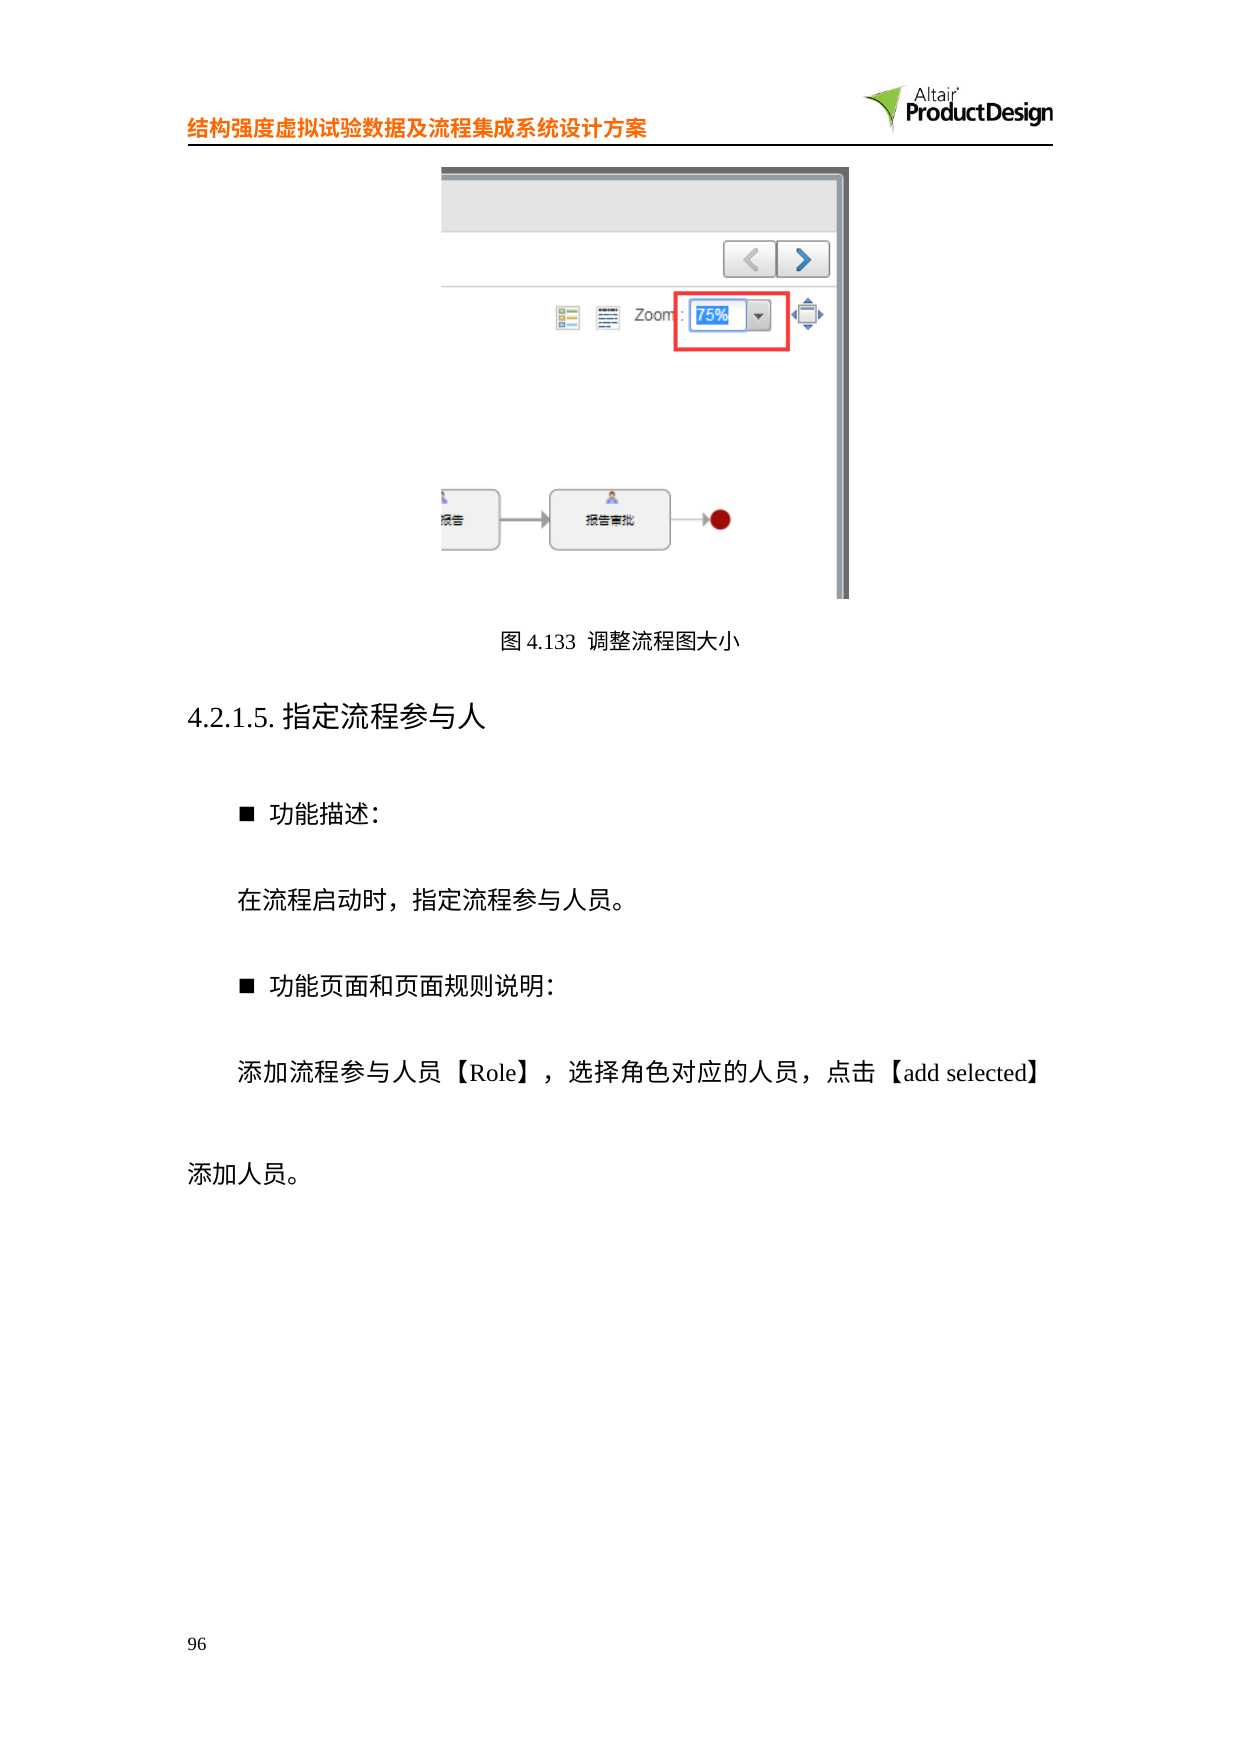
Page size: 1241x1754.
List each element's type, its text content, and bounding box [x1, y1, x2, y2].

picture [441, 167, 849, 599]
text 在流程启动时，指定流程参与人员。 [187, 865, 1053, 933]
subtitle 指定流程参与人 [187, 681, 1053, 749]
picture [862, 76, 1053, 137]
text 添加流程参与人员【Role】，选择角色对应的人员，点击【add selected】添加人员。 [187, 1037, 1053, 1207]
text 功能描述： [187, 779, 1053, 847]
text 功能页面和页面规则说明： [187, 951, 1053, 1019]
